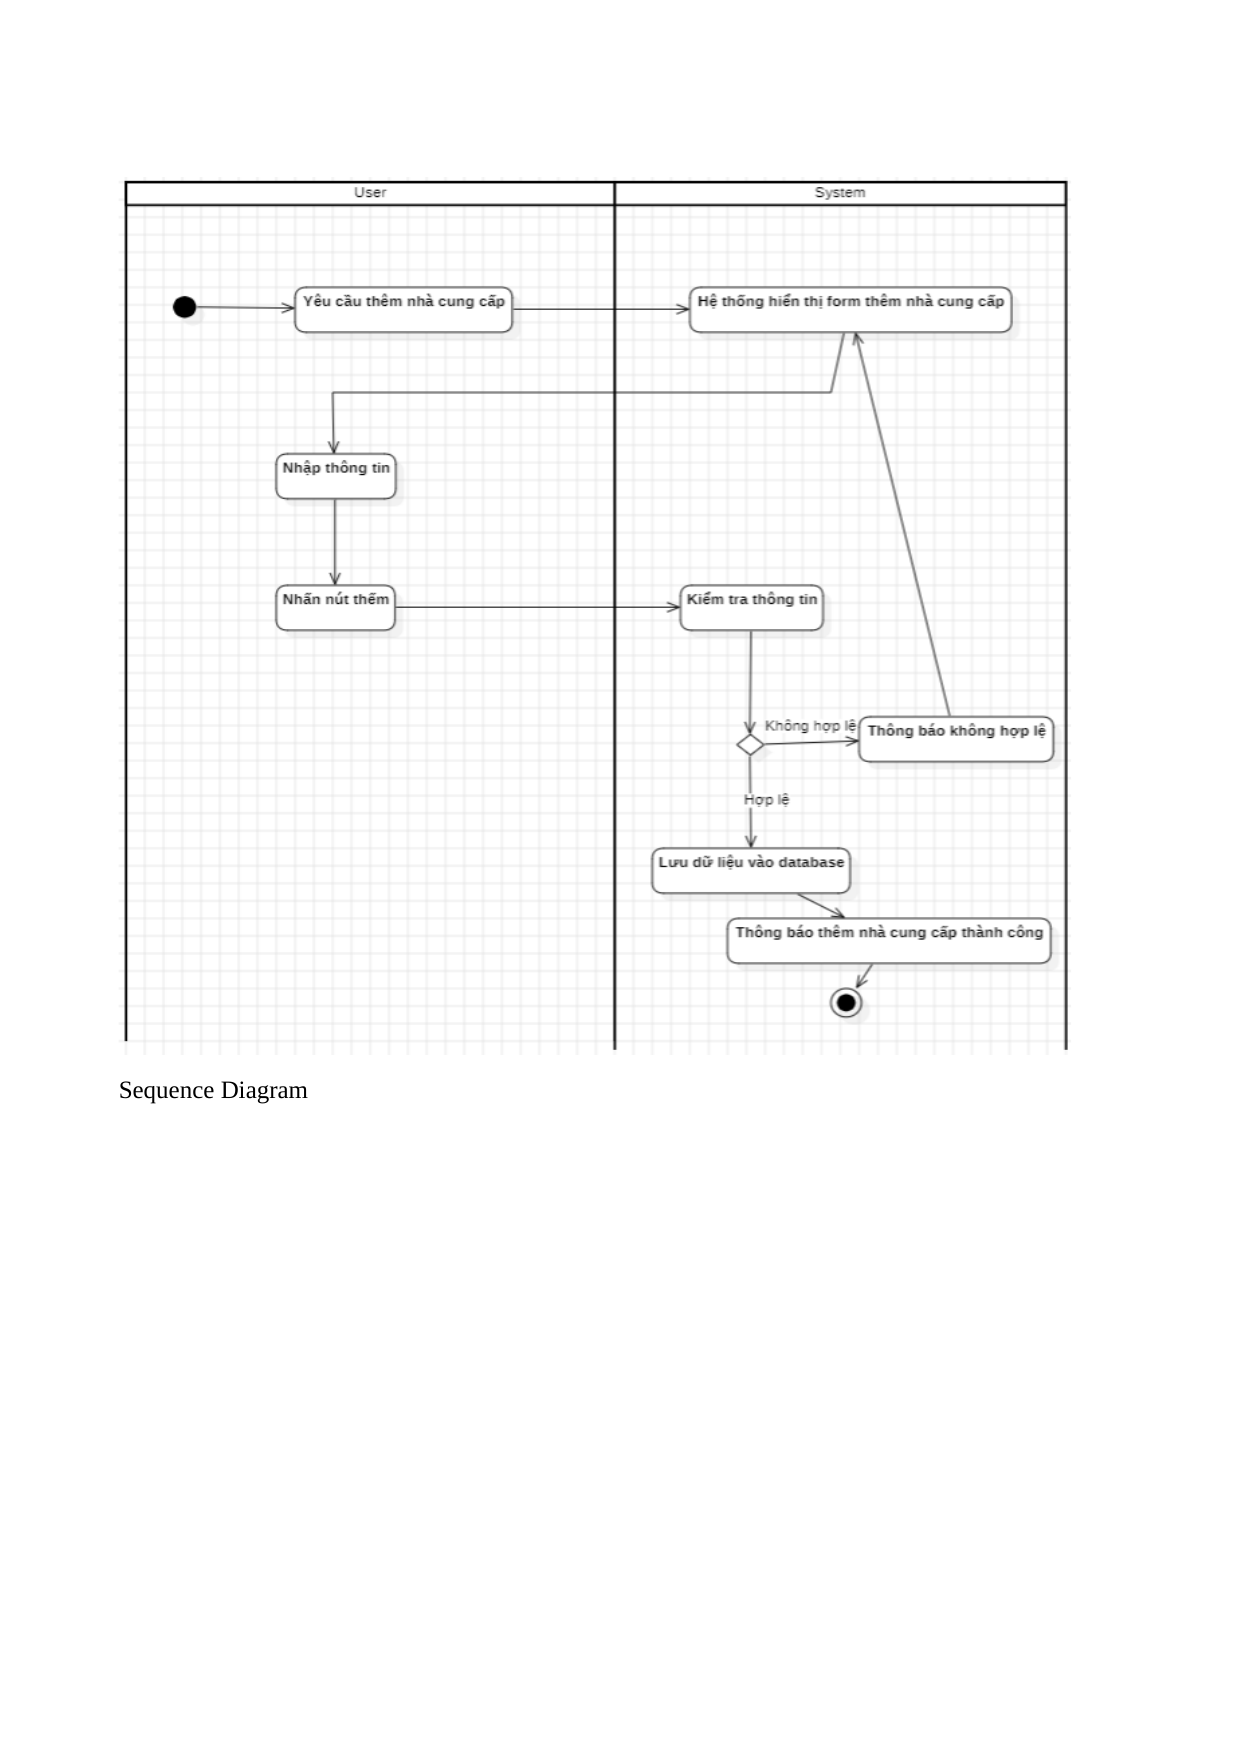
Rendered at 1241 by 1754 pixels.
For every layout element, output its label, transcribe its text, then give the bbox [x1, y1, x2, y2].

text Sequence Diagram [118, 1075, 1122, 1104]
picture [118, 177, 1072, 1055]
